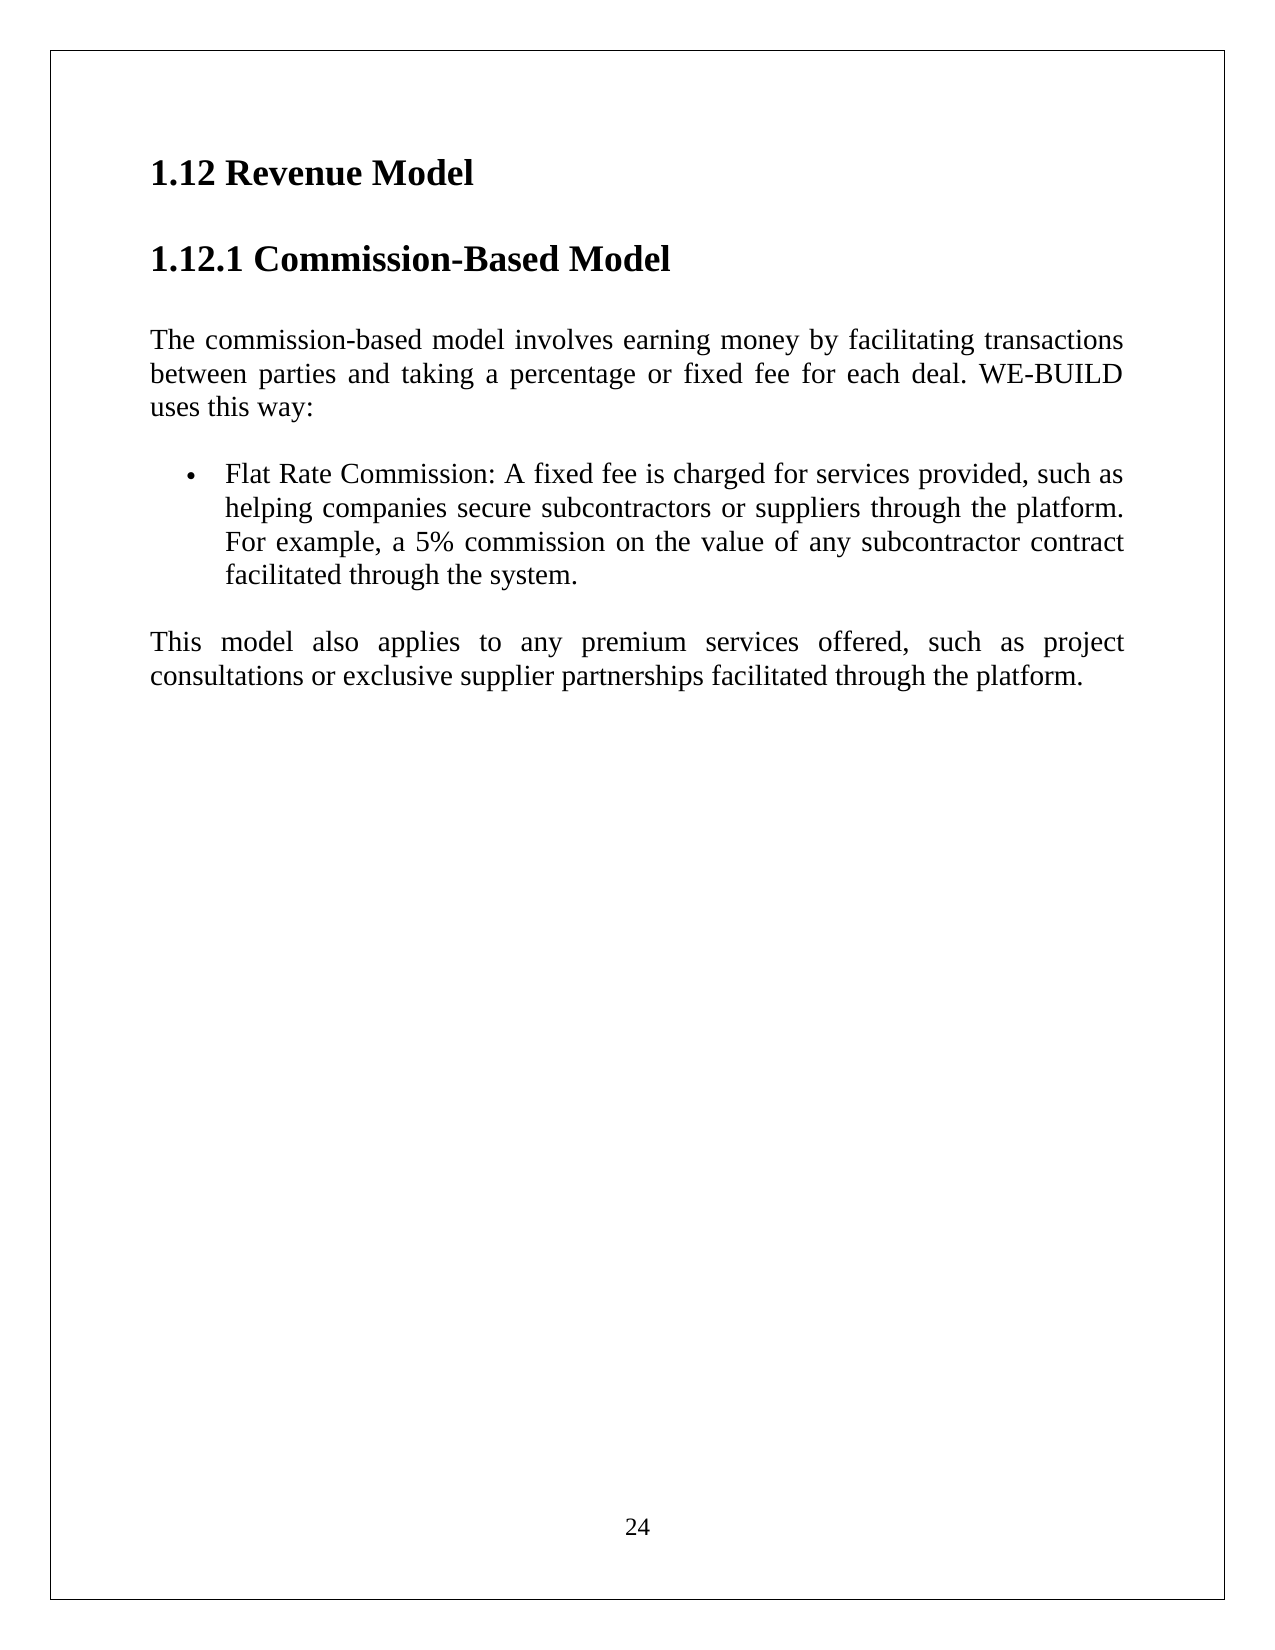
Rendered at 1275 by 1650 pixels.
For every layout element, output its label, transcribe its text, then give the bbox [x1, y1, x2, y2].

list Flat Rate Commission: A fixed fee is charged for services provided, such as helping companies secure subcontractors or suppliers through the platform. For example, a 5% commission on the value of any subcontractor contract facilitated through the system. [187, 457, 1125, 591]
text 1.12 Revenue Model [150, 150, 1125, 193]
text This model also applies to any premium services offered, such as project consultations or exclusive supplier partnerships facilitated through the platform. [150, 624, 1125, 691]
text 1.12.1 Commission-Based Model [150, 236, 1125, 279]
text The commission-based model involves earning money by facilitating transactions between parties and taking a percentage or fixed fee for each deal. WE-BUILD uses this way: [150, 322, 1125, 423]
